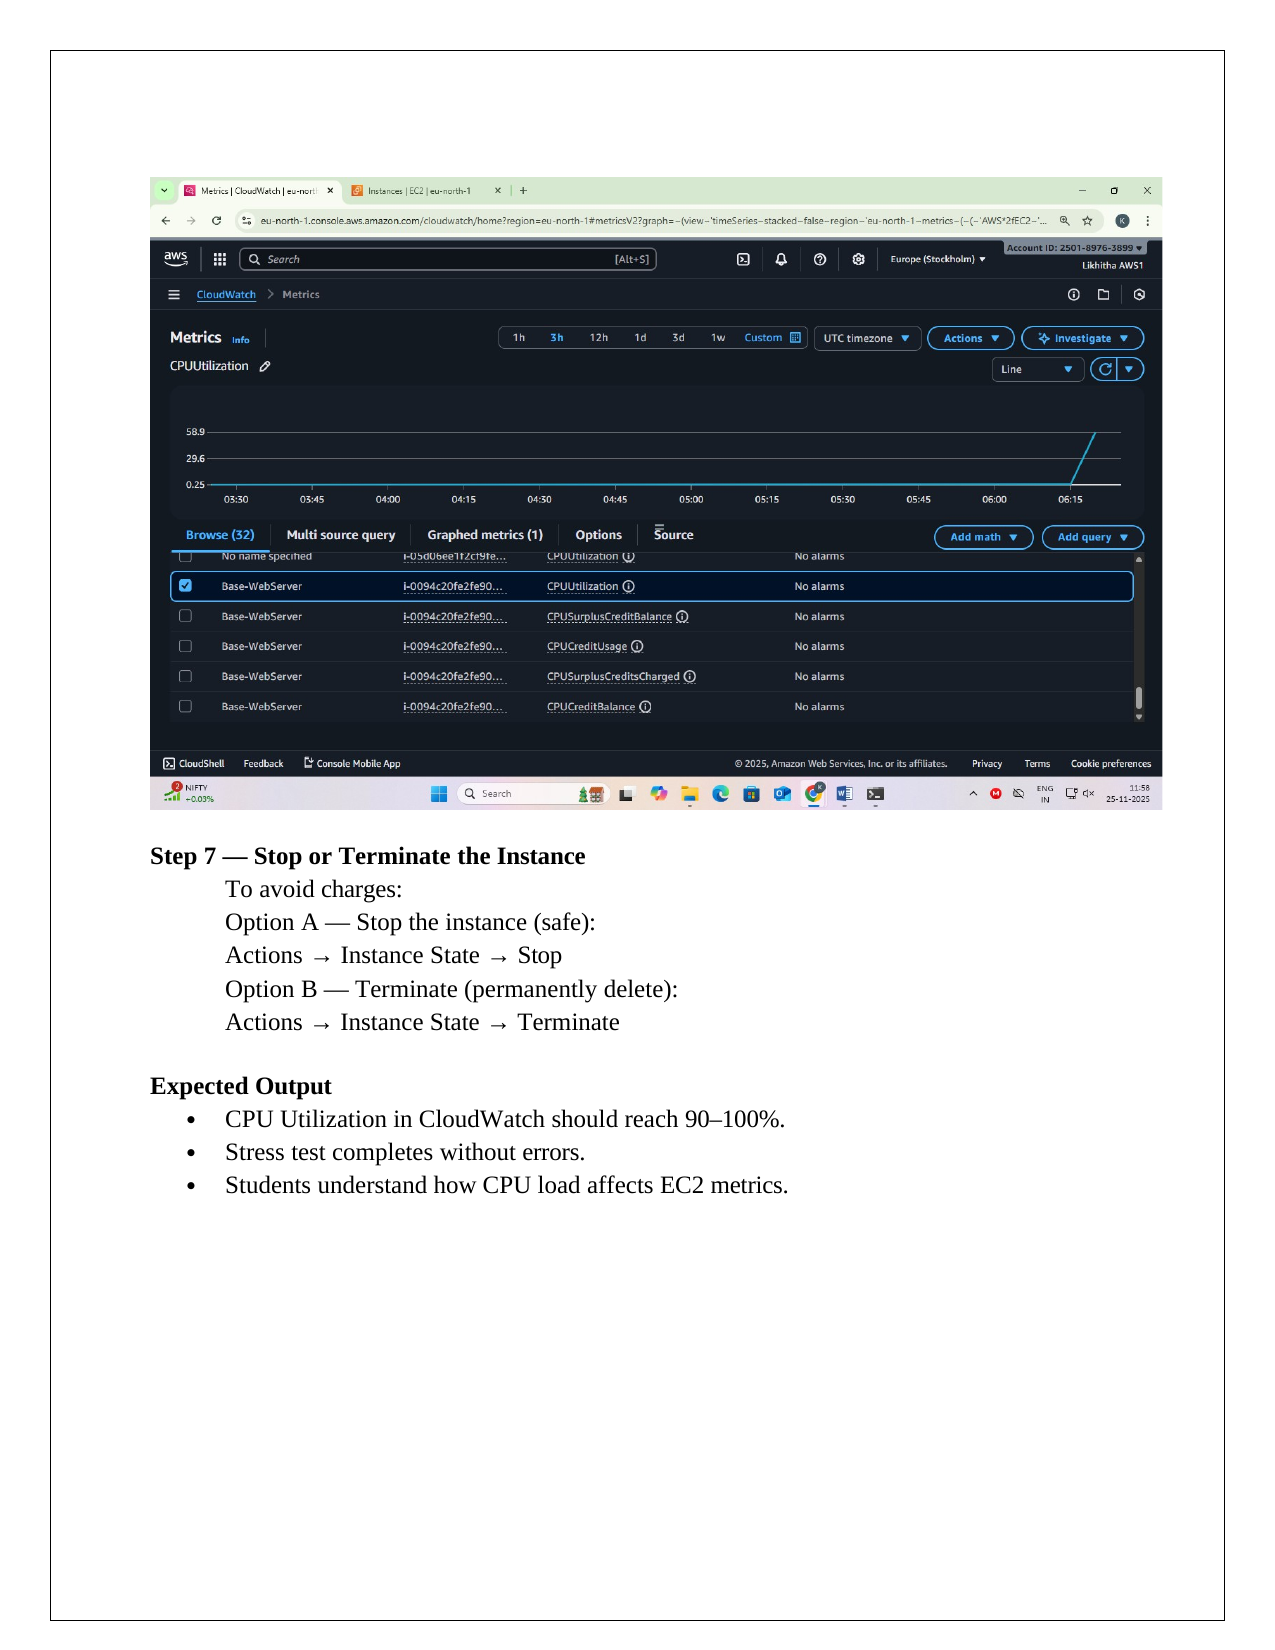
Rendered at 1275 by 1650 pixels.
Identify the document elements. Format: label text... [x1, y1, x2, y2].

list CPU Utilization in CloudWatch should reach 90–100%. [187, 1104, 1200, 1133]
text Option A — Stop the instance (safe): [225, 907, 1200, 936]
text Option B — Terminate (permanently delete): Actions → Instance State → Terminate [225, 974, 695, 1036]
text Actions → Instance State → Stop [225, 940, 1200, 969]
list Students understand how CPU load affects EC2 metrics. [187, 1171, 1200, 1199]
subtitle Step 7 — Stop or Terminate the Instance [150, 841, 1200, 870]
text To avoid charges: [225, 874, 1200, 902]
picture [150, 177, 1163, 810]
subtitle Expected Output [150, 1071, 1200, 1100]
list Stress test completes without errors. [187, 1137, 1200, 1166]
